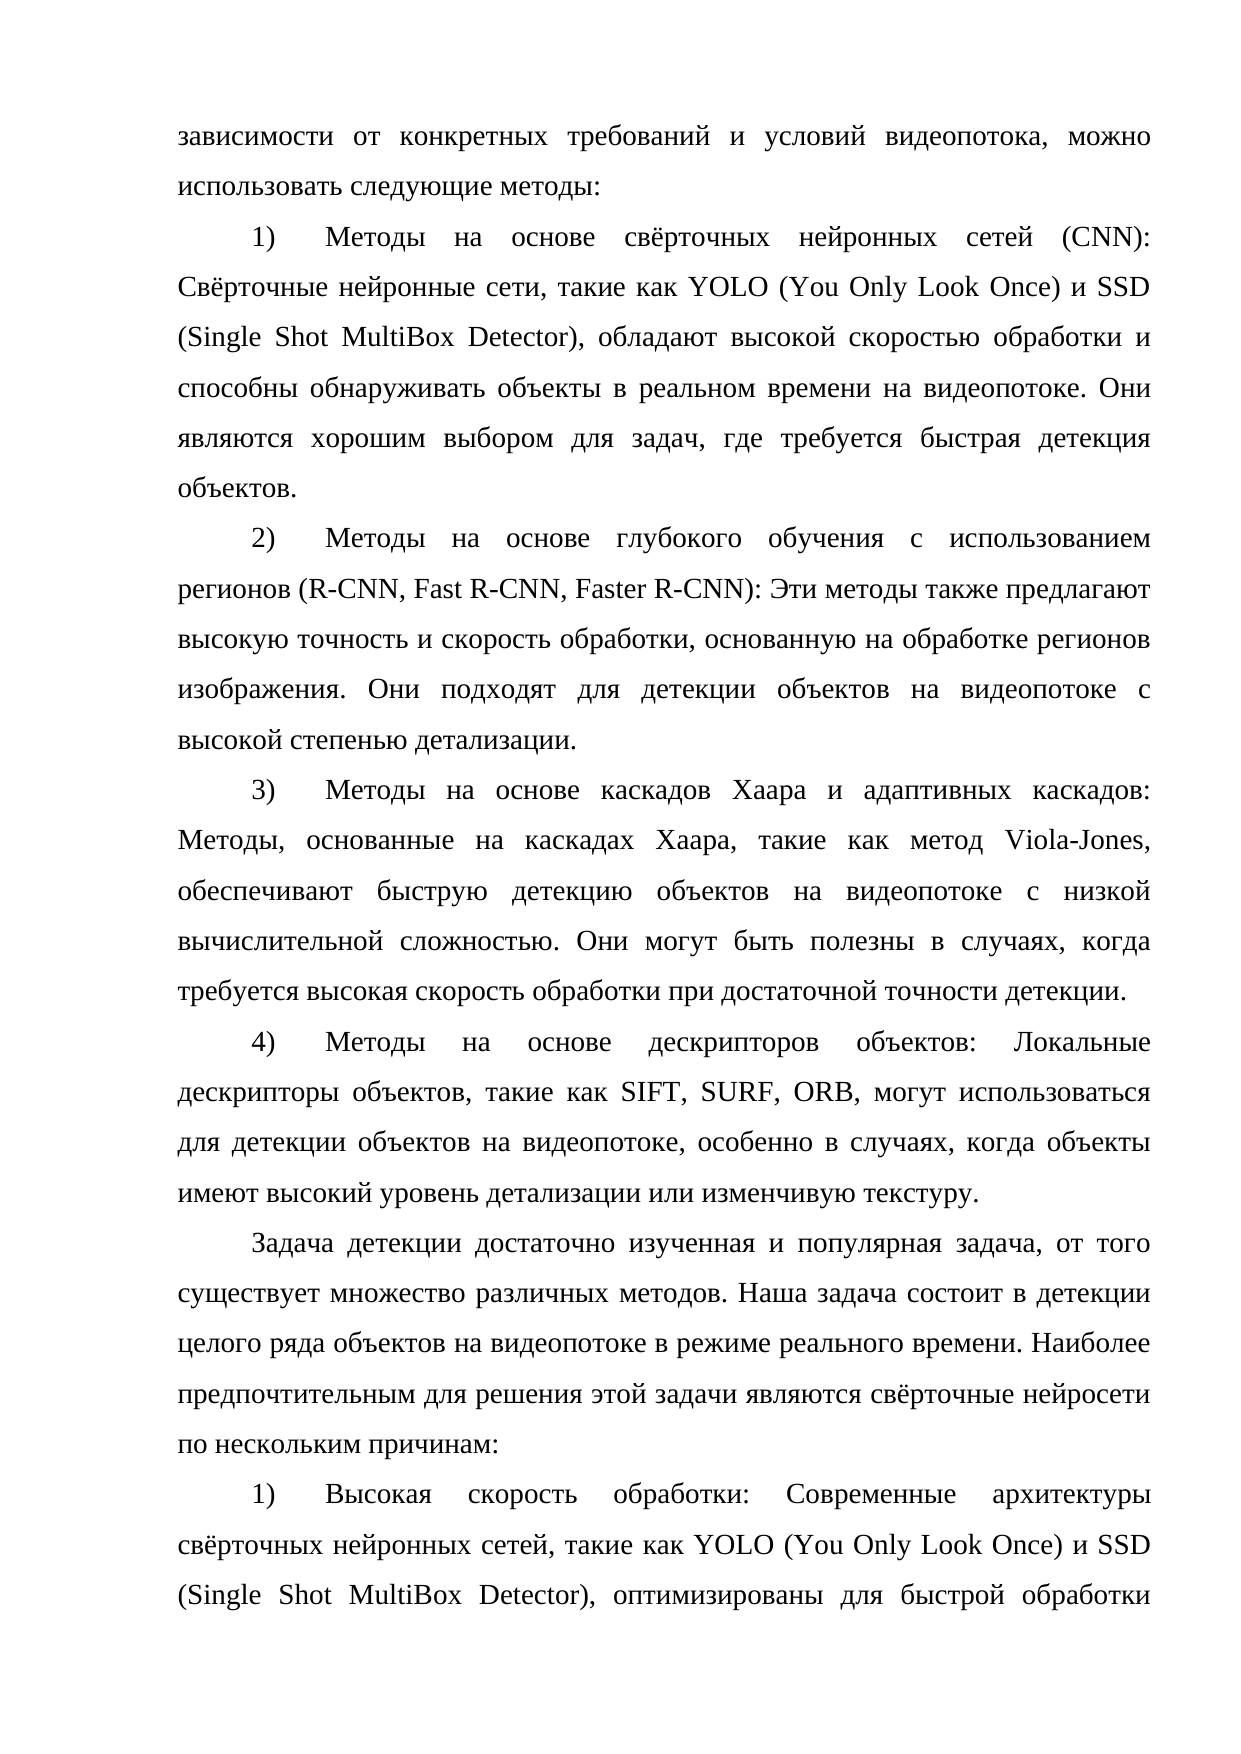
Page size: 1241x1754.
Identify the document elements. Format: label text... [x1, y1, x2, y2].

text Задача детекции достаточно изученная и популярная задача, от того существует множество различных методов. Наша задача состоит в детекции целого ряда объектов на видеопотоке в режиме реального времени. Наиболее предпочтительным для решения этой задачи являются свёрточные нейросети по нескольким причинам: [177, 1225, 1152, 1460]
list Методы на основе каскадов Хаара и адаптивных каскадов: Методы, основанные на каскадах Хаара, такие как метод Viola-Jones, обеспечивают быструю детекцию объектов на видеопотоке с низкой вычислительной сложностью. Они могут быть полезны в случаях, когда требуется высокая скорость обработки при достаточной точности детекции. [177, 772, 1152, 1007]
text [177, 118, 1152, 202]
list Методы на основе глубокого обучения с использованием регионов (R-CNN, Fast R-CNN, Faster R-CNN): Эти методы также предлагают высокую точность и скорость обработки, основанную на обработке регионов изображения. Они подходят для детекции объектов на видеопотоке с высокой степенью детализации. [177, 521, 1152, 755]
list Методы на основе дескрипторов объектов: Локальные дескрипторы объектов, такие как SIFT, SURF, ORB, могут использоваться для детекции объектов на видеопотоке, особенно в случаях, когда объекты имеют высокий уровень детализации или изменчивую текстуру. [177, 1024, 1152, 1208]
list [177, 1477, 1152, 1611]
list Методы на основе свёрточных нейронных сетей (CNN): Свёрточные нейронные сети, такие как YOLO (You Only Look Once) и SSD (Single Shot MultiBox Detector), обладают высокой скоростью обработки и способны обнаруживать объекты в реальном времени на видеопотоке. Они являются хорошим выбором для задач, где требуется быстрая детекция объектов. [177, 219, 1152, 504]
